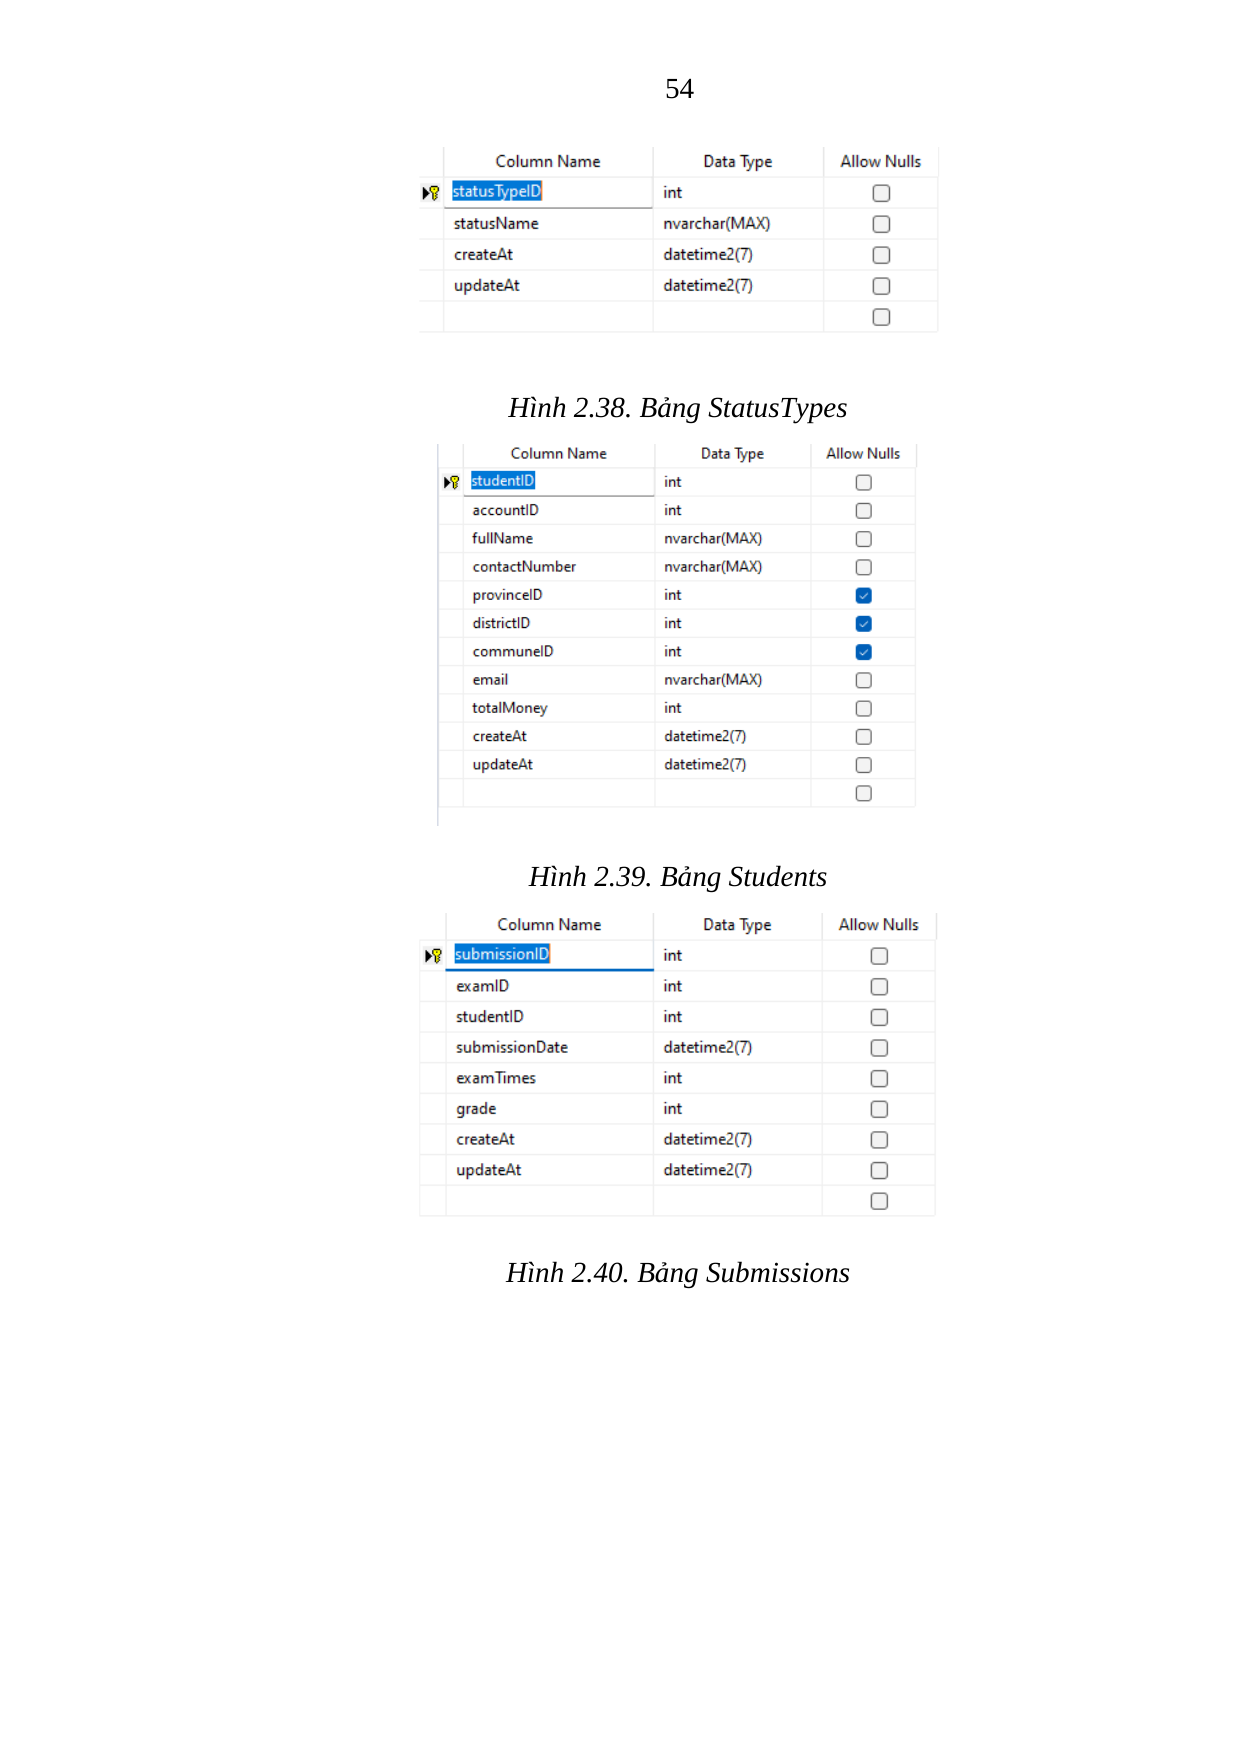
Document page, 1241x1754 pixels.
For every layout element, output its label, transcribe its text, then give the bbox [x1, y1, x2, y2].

picture [419, 147, 940, 357]
picture [419, 913, 940, 1222]
picture [437, 444, 921, 826]
